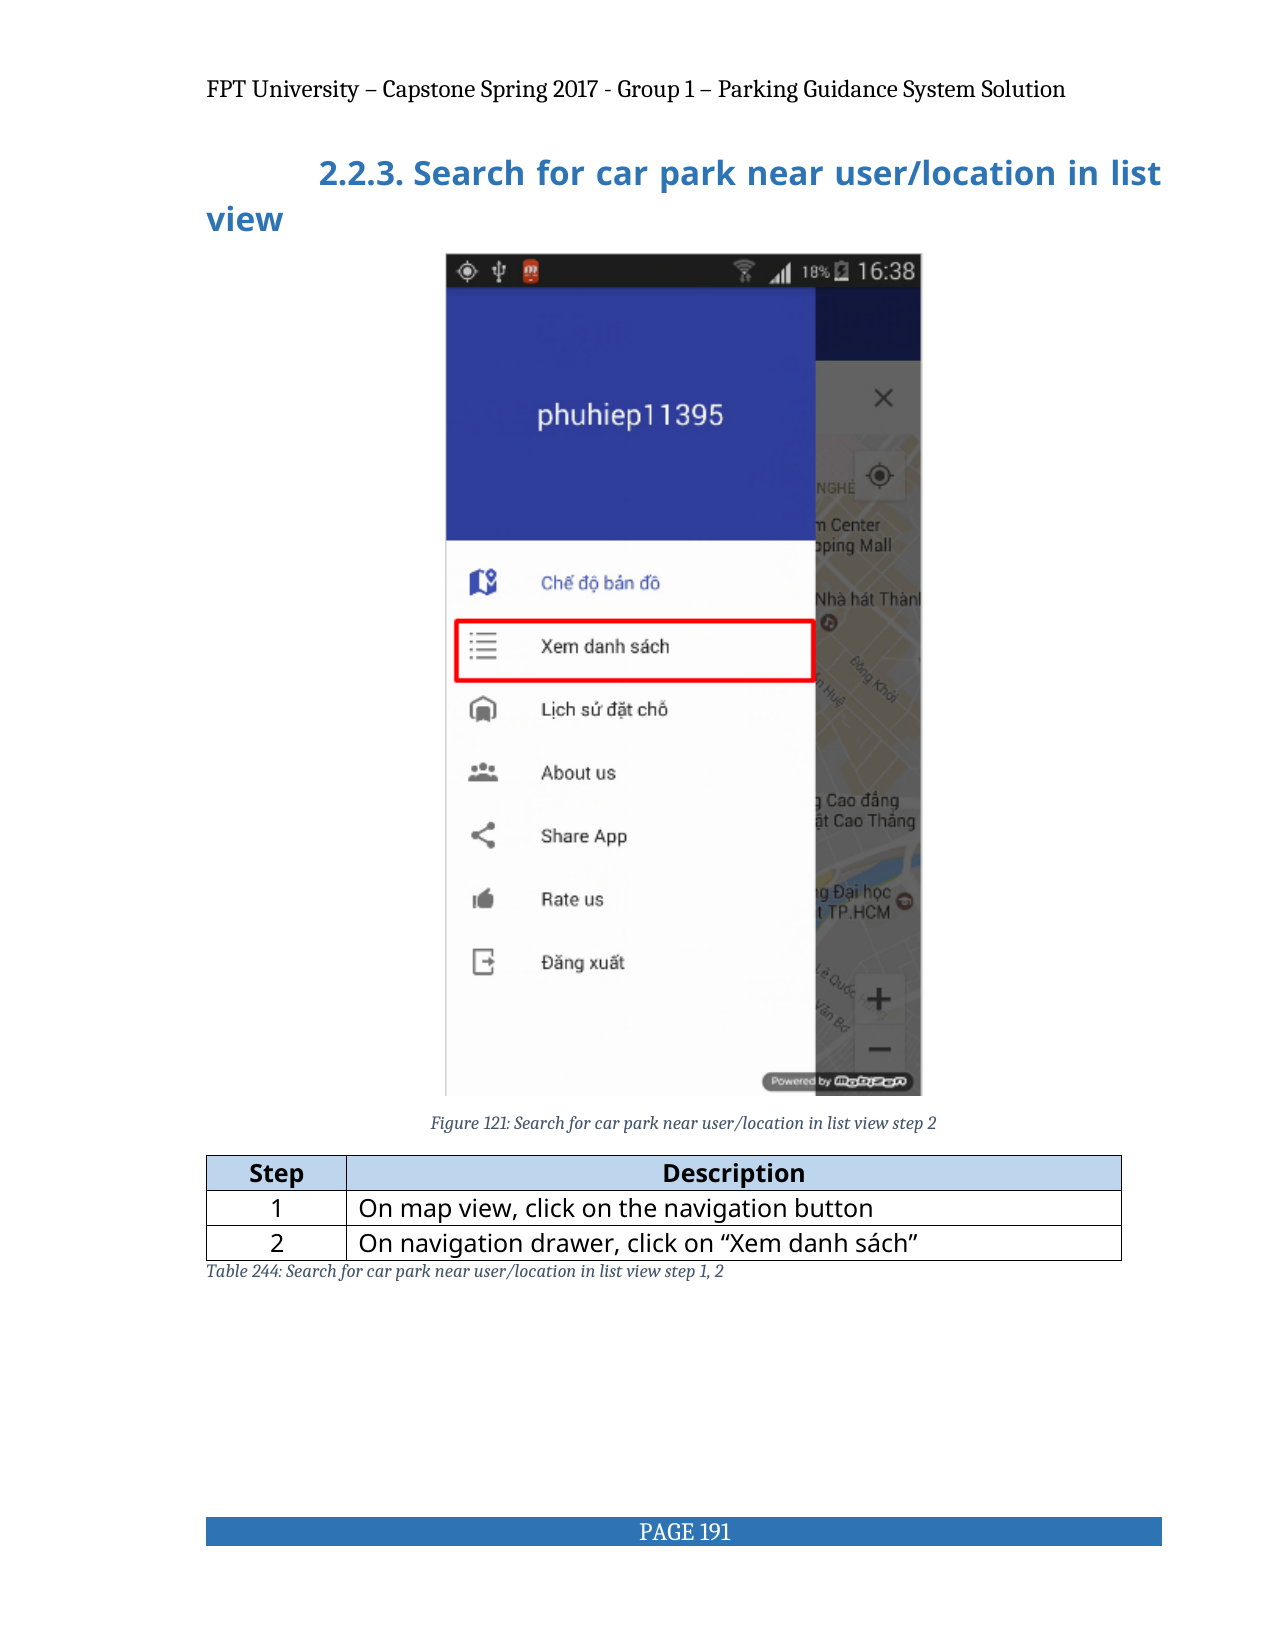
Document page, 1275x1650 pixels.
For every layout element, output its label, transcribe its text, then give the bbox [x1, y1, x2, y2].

picture [445, 253, 924, 1096]
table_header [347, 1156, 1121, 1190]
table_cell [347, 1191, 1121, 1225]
subtitle Search for car park near user/location in list view [206, 150, 1162, 241]
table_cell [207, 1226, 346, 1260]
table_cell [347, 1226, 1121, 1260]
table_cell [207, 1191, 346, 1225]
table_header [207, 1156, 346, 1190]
